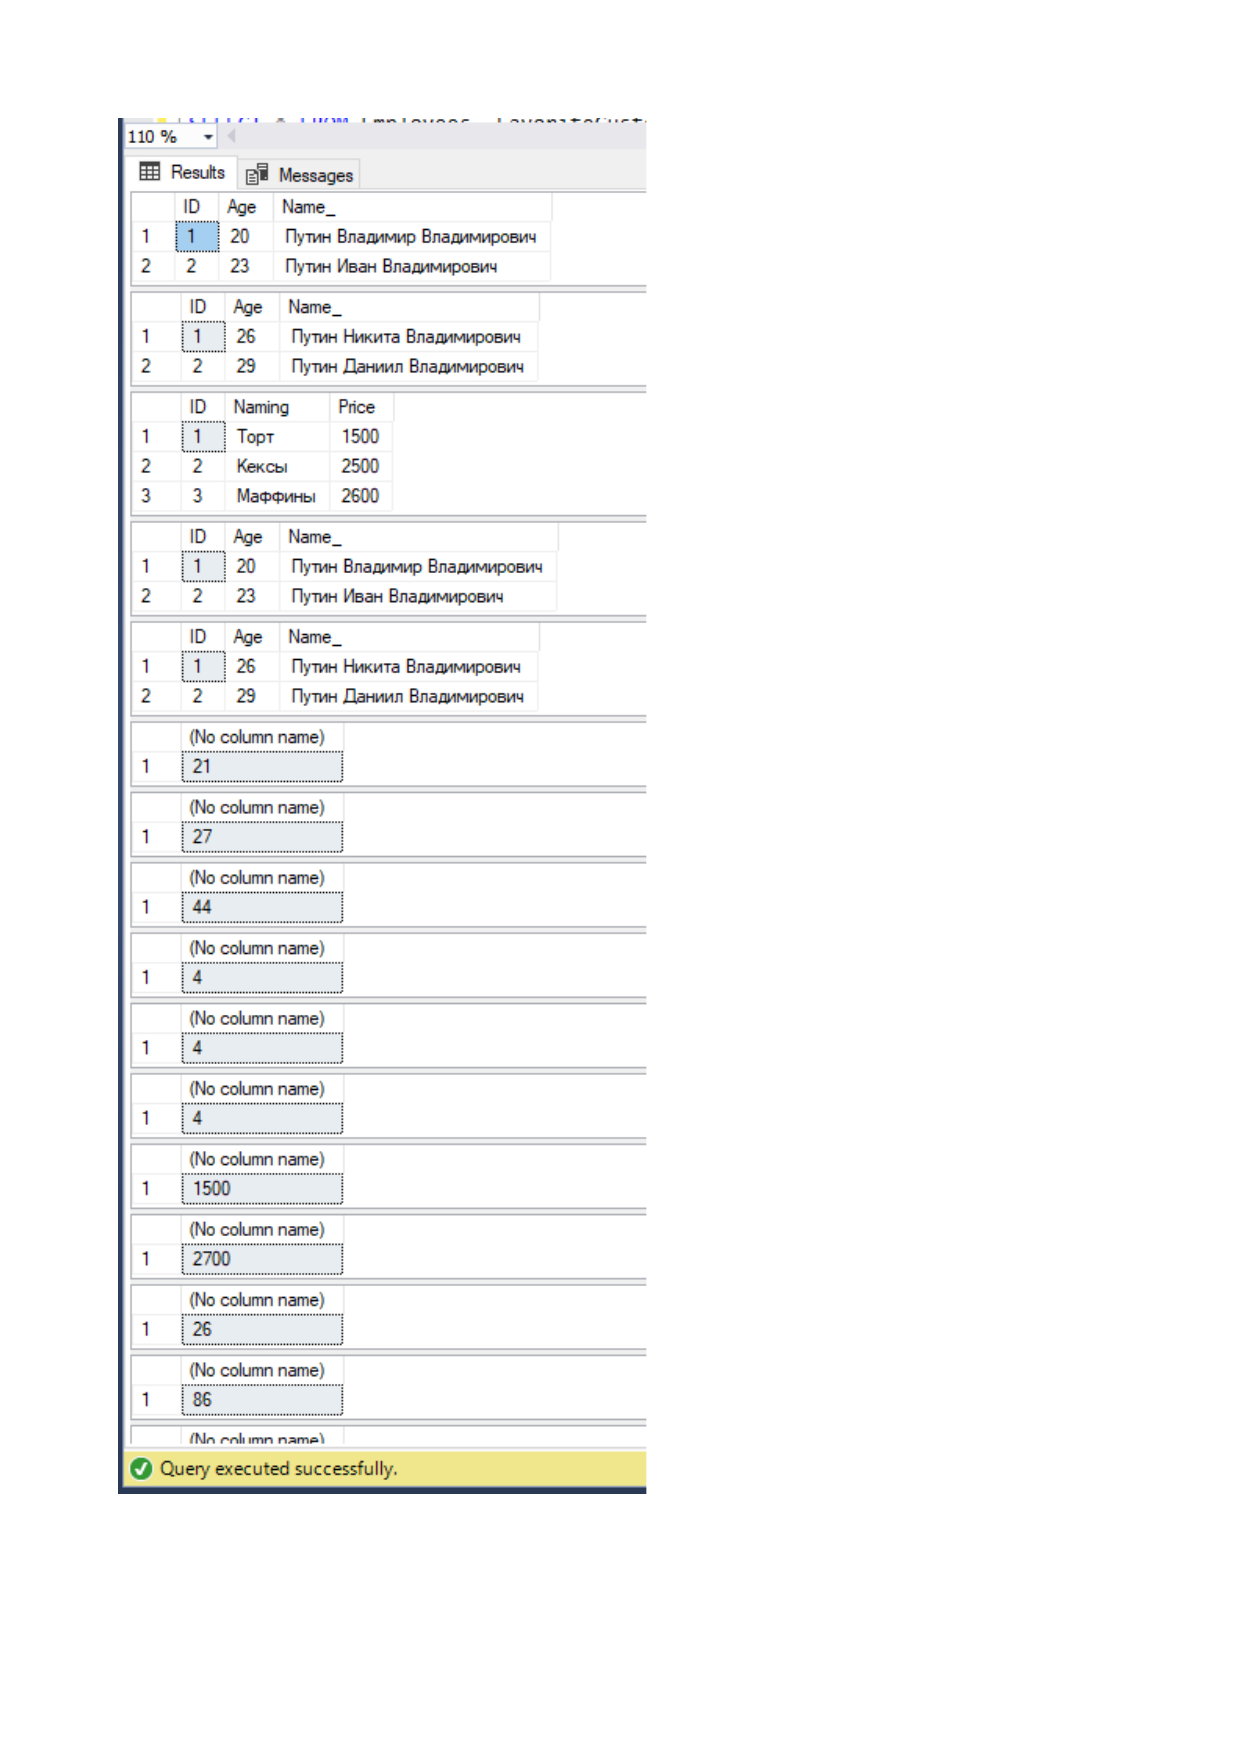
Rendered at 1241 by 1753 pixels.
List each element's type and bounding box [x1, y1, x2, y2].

picture [118, 118, 647, 1494]
